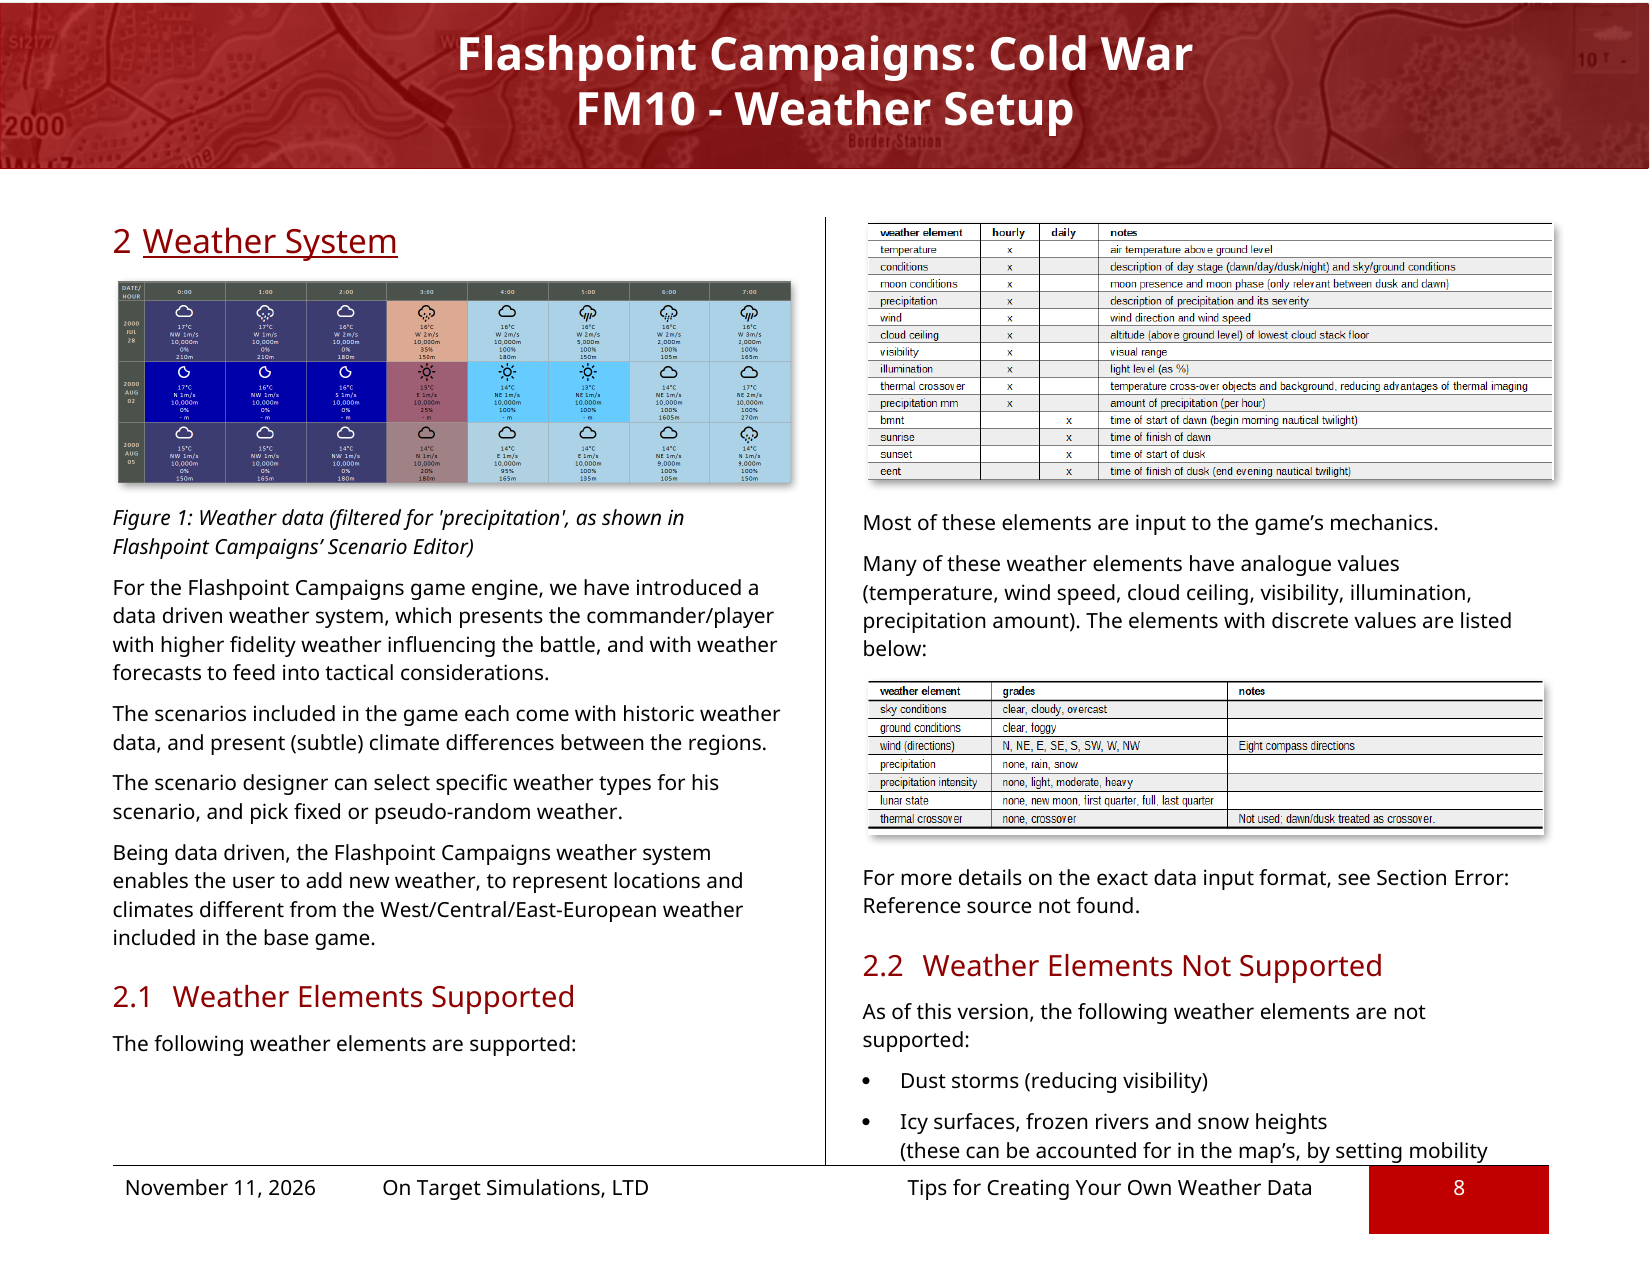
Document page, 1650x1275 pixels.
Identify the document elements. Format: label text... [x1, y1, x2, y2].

text The scenario designer can select specific weather types for his scenario, and pick fixed or pseudo-random weather. [112, 768, 787, 825]
text The following weather elements are supported: [112, 1029, 787, 1057]
picture [118, 281, 791, 483]
subtitle Weather Elements Supported [112, 977, 787, 1016]
text Many of these weather elements have analogue values (temperature, wind speed, cloud ceiling, visibility, illumination, precipitation amount). The elements with discrete values are listed below: [862, 549, 1537, 663]
text Being data driven, the Flashpoint Campaigns weather system enables the user to add new weather, to represent locations and climates different from the West/Central/East-European weather included in the base game. [112, 838, 787, 952]
text For the Flashpoint Campaigns game engine, we have introduced a data driven weather system, which presents the commander/player with higher fidelity weather influencing the battle, and with weather forecasts to feed into tactical considerations. [112, 573, 787, 687]
picture [868, 681, 1544, 835]
text As of this version, the following weather elements are not supported: [862, 997, 1537, 1054]
text The scenarios included in the game each come with historic weather data, and present (subtle) climate differences between the regions. [112, 699, 787, 756]
subtitle Weather System [112, 217, 787, 263]
picture [0, 2, 1650, 168]
list Dust storms (reducing visibility) [862, 1066, 1537, 1095]
text Most of these elements are input to the game’s mechanics. [862, 508, 1537, 537]
subtitle Weather Elements Not Supported [862, 945, 1537, 984]
picture [868, 223, 1554, 480]
